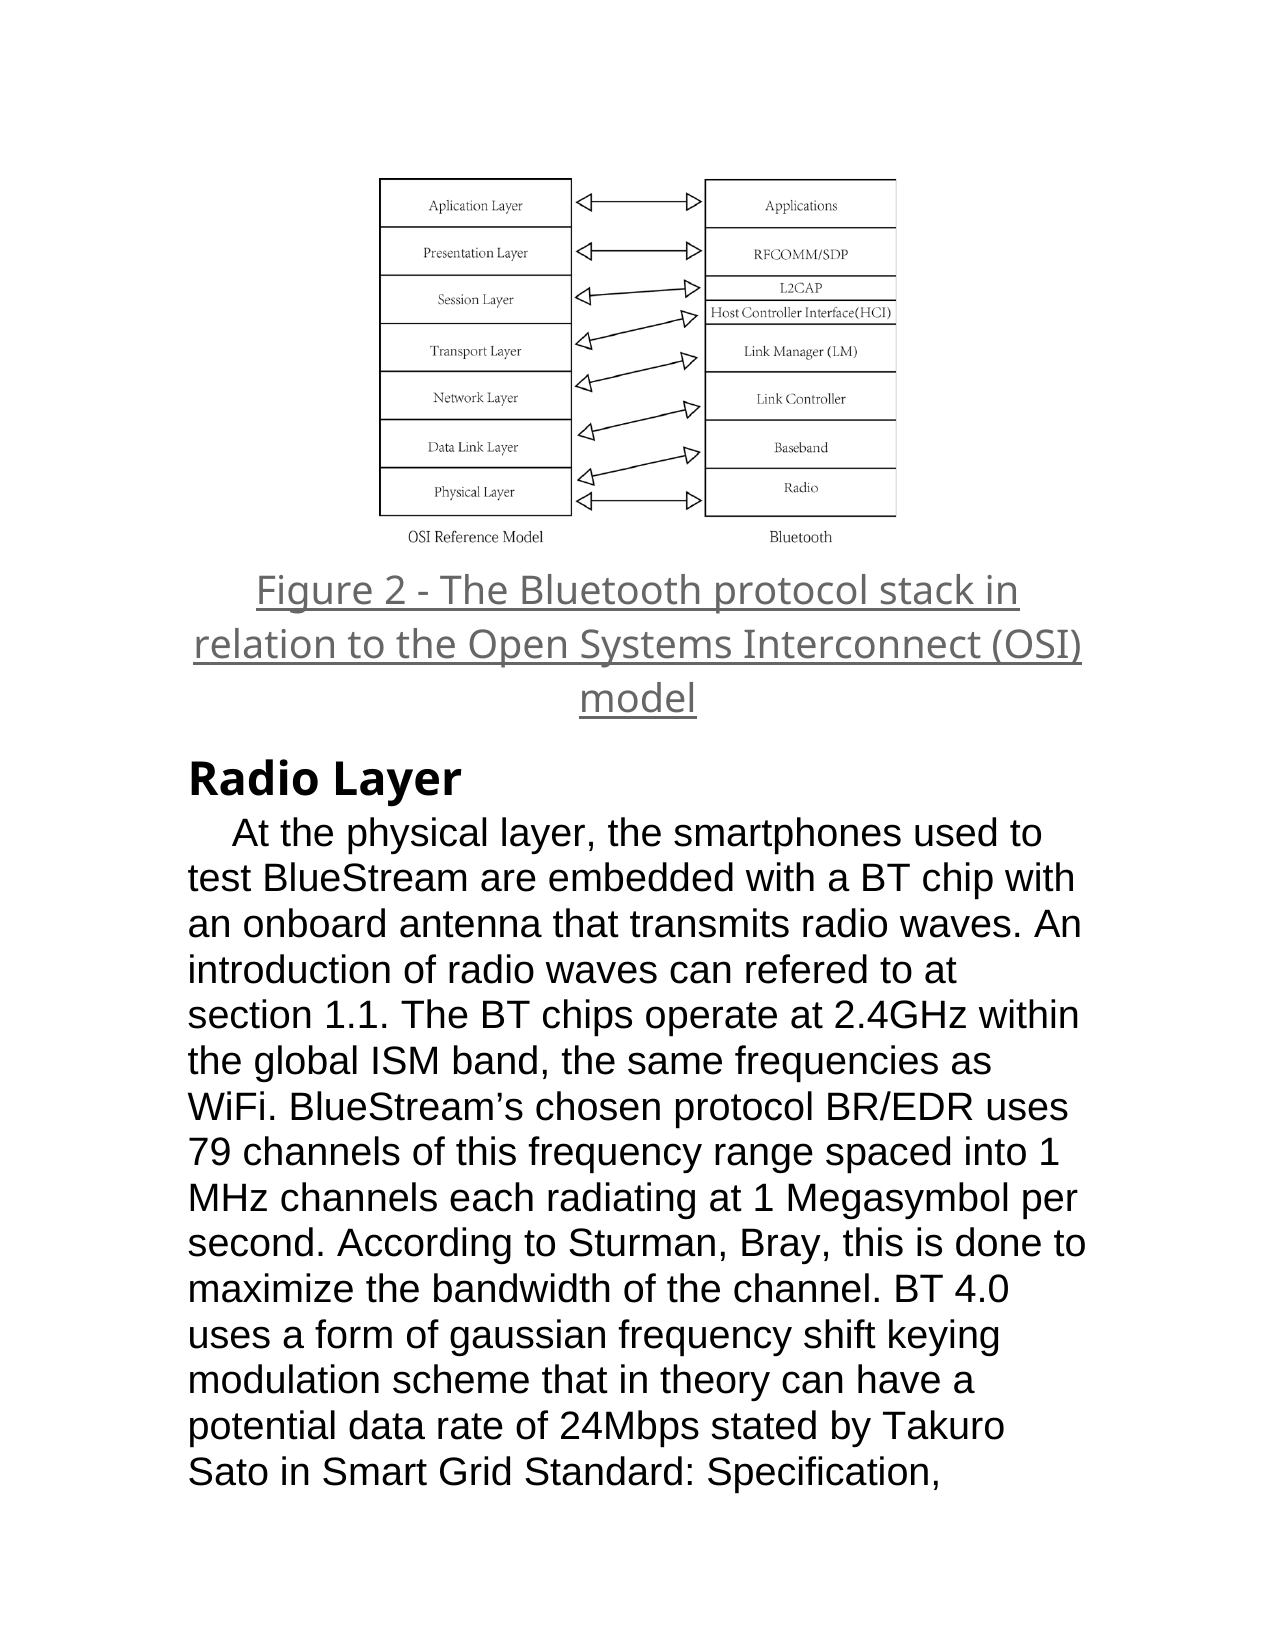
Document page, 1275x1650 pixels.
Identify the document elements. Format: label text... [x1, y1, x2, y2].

text Figure 2 - The Bluetooth protocol stack in relation to the Open Systems Interconnect (OSI) model [187, 562, 1087, 724]
text Radio Layer [187, 745, 1087, 809]
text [187, 809, 1087, 1493]
picture [379, 178, 897, 546]
